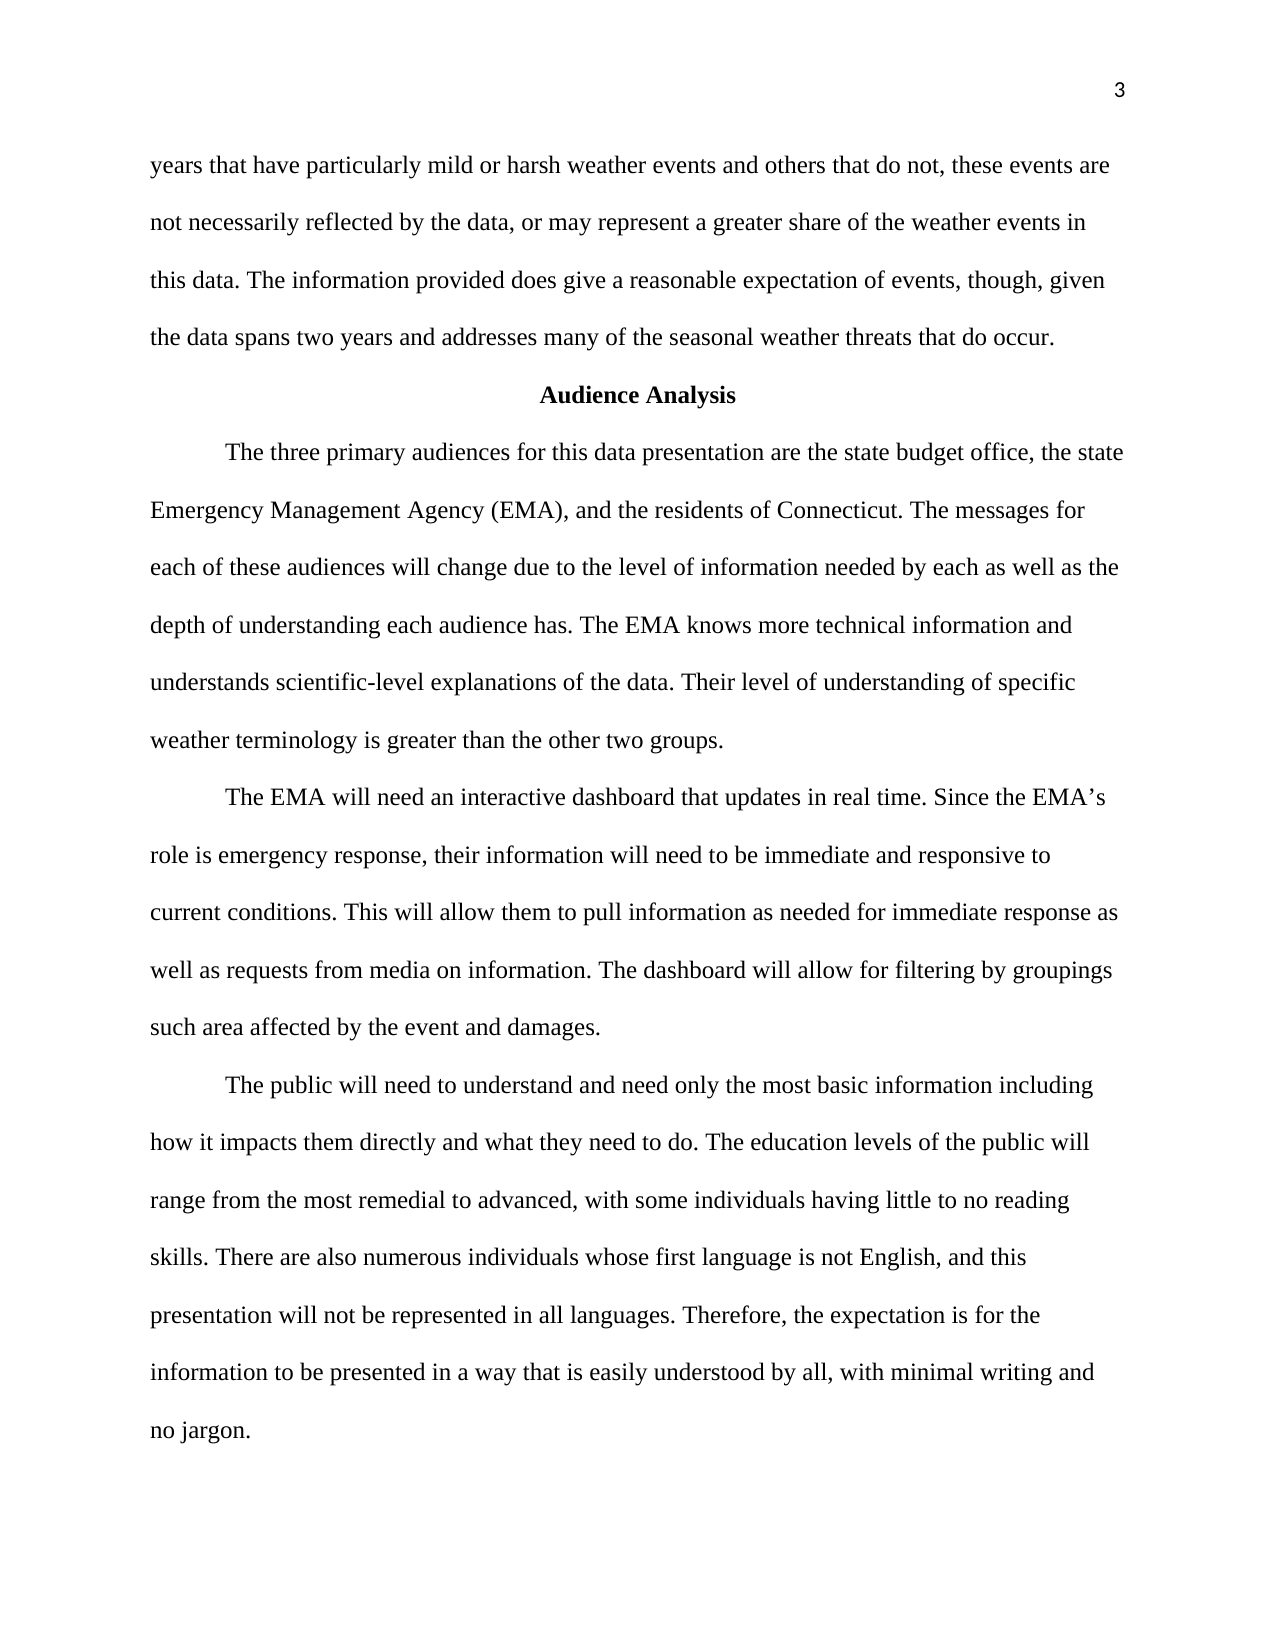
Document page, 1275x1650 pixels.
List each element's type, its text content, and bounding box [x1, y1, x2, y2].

text The public will need to understand and need only the most basic information including how it impacts them directly and what they need to do. The education levels of the public will range from the most remedial to advanced, with some individuals having little to no reading skills. There are also numerous individuals whose first language is not English, and this presentation will not be represented in all languages. Therefore, the expectation is for the information to be presented in a way that is easily understood by all, with minimal writing and no jargon. [150, 1070, 1125, 1444]
text Audience Analysis [150, 380, 1125, 409]
text The three primary audiences for this data presentation are the state budget office, the state Emergency Management Agency (EMA), and the residents of Connecticut. The messages for each of these audiences will change due to the level of information needed by each as well as the depth of understanding each audience has. The EMA knows more technical information and understands scientific-level explanations of the data. Their level of understanding of specific weather terminology is greater than the other two groups. [150, 437, 1125, 754]
text The EMA will need an interactive dashboard that updates in real time. Since the EMA’s role is emergency response, their information will need to be immediate and responsive to current conditions. This will allow them to pull information as needed for immediate response as well as requests from media on information. The dashboard will allow for filtering by groupings such area affected by the event and damages. [150, 782, 1125, 1041]
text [150, 150, 1125, 351]
